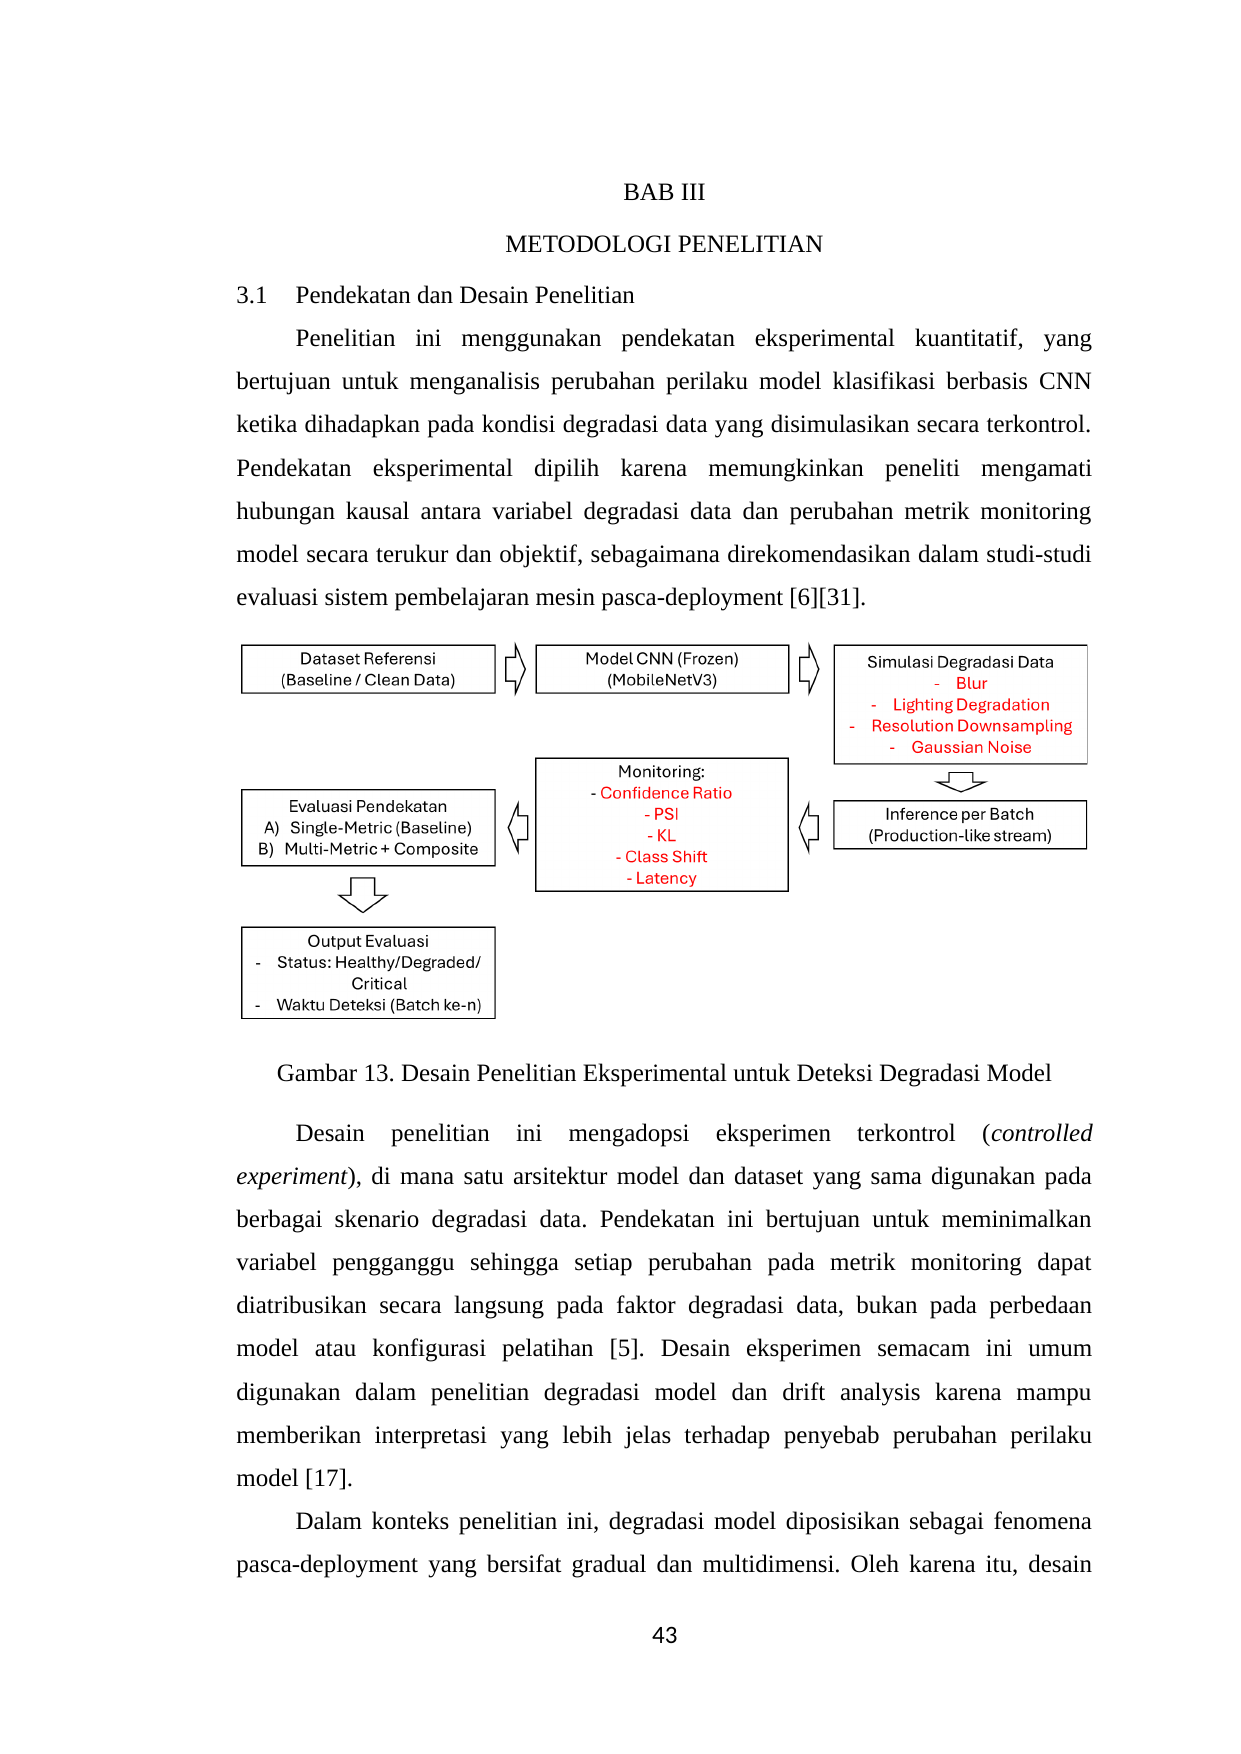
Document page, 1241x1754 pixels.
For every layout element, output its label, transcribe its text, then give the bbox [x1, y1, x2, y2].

picture [241, 641, 1088, 1027]
subtitle 3.1 Pendekatan dan Desain Penelitian [236, 280, 1092, 309]
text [236, 1506, 1092, 1578]
subtitle METODOLOGI PENELITIAN [236, 229, 1092, 257]
text Gambar 13. Desain Penelitian Eksperimental untuk Deteksi Degradasi Model [236, 1058, 1092, 1087]
text Penelitian ini menggunakan pendekatan eksperimental kuantitatif, yang bertujuan untuk menganalisis perubahan perilaku model klasifikasi berbasis CNN ketika dihadapkan pada kondisi degradasi data yang disimulasikan secara terkontrol. Pendekatan eksperimental dipilih karena memungkinkan peneliti mengamati hubungan kausal antara variabel degradasi data dan perubahan metrik monitoring model secara terukur dan objektif, sebagaimana direkomendasikan dalam studi-studi evaluasi sistem pembelajaran mesin pasca-deployment [6][31]. [236, 323, 1092, 611]
text Desain penelitian ini mengadopsi eksperimen terkontrol (controlled experiment), di mana satu arsitektur model dan dataset yang sama digunakan pada berbagai skenario degradasi data. Pendekatan ini bertujuan untuk meminimalkan variabel pengganggu sehingga setiap perubahan pada metrik monitoring dapat diatribusikan secara langsung pada faktor degradasi data, bukan pada perbedaan model atau konfigurasi pelatihan [5]. Desain eksperimen semacam ini umum digunakan dalam penelitian degradasi model dan drift analysis karena mampu memberikan interpretasi yang lebih jelas terhadap penyebab perubahan perilaku model [17]. [236, 1118, 1092, 1492]
subtitle BAB III [236, 177, 1092, 206]
